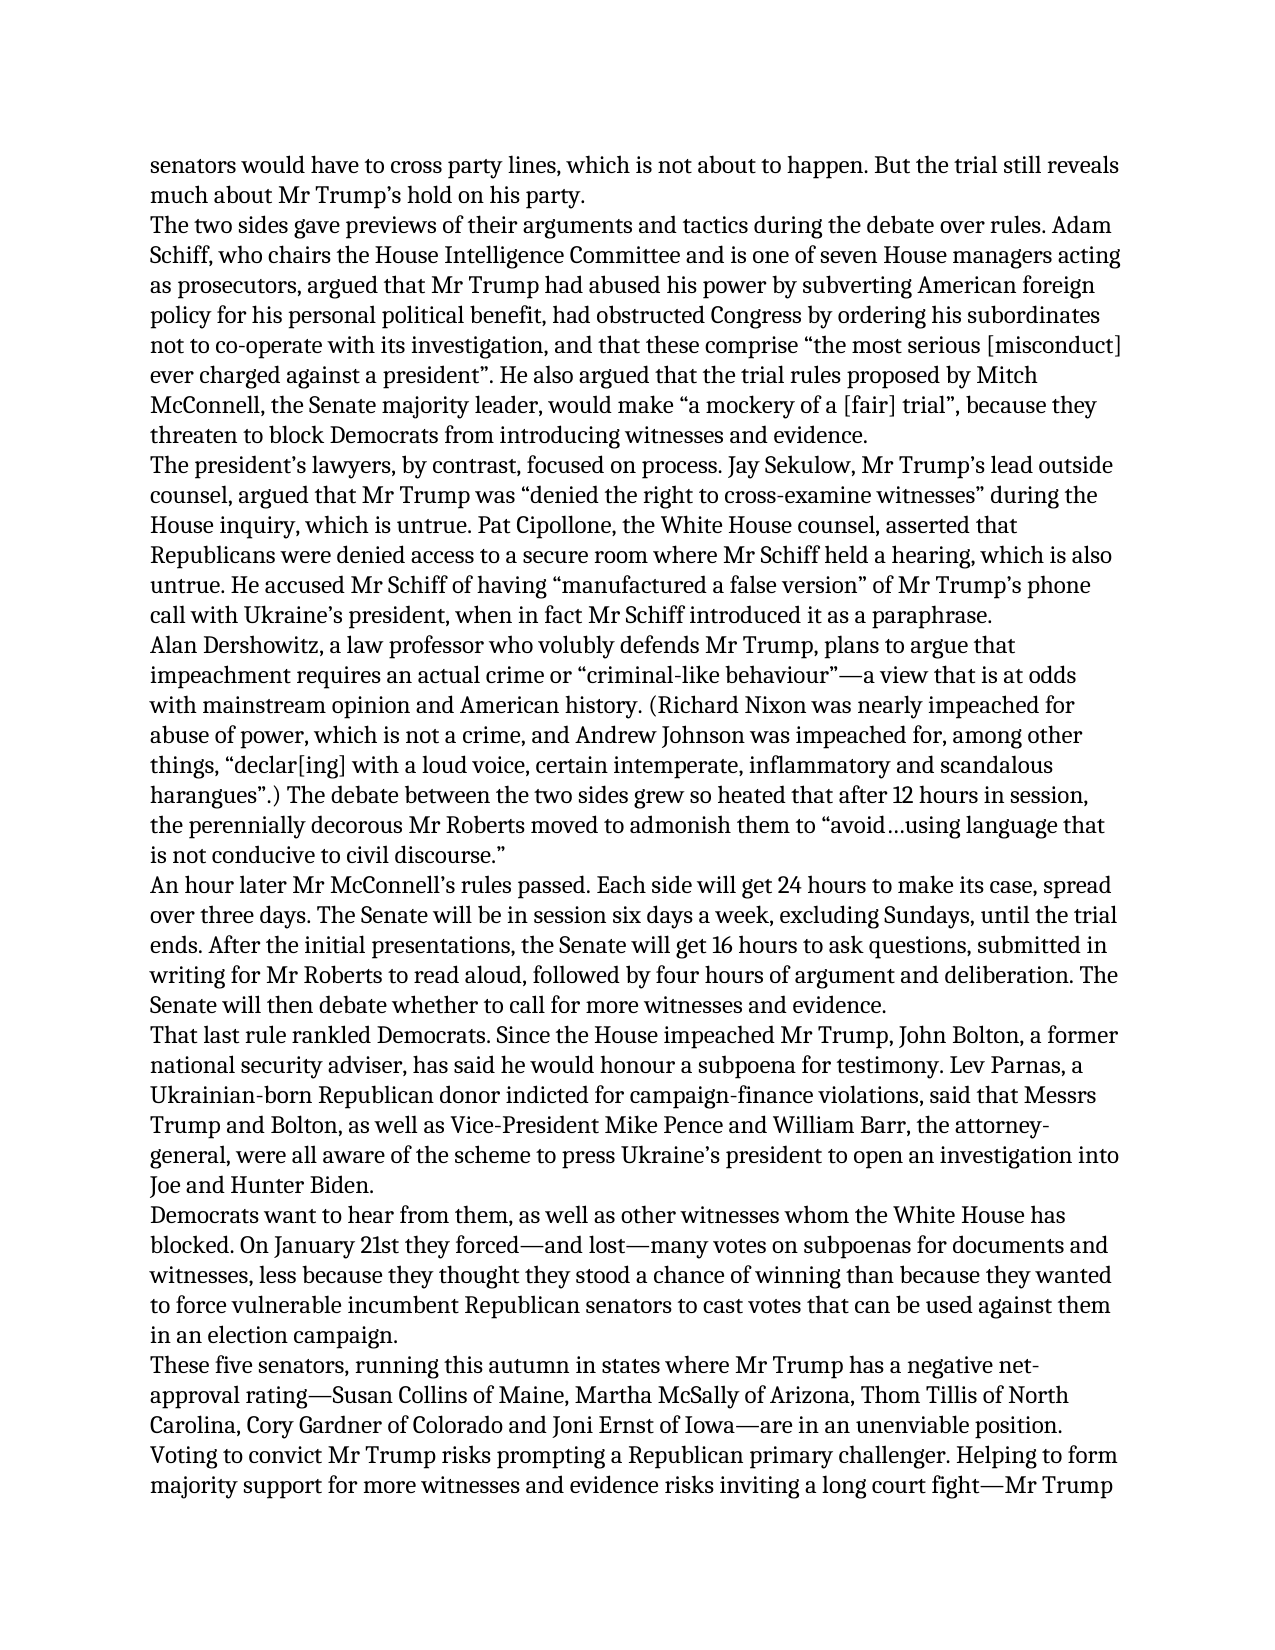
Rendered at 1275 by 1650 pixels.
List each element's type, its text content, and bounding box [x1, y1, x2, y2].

text Democrats want to hear from them, as well as other witnesses whom the White House has blocked. On January 21st they forced—and lost—many votes on subpoenas for documents and witnesses, less because they thought they stood a chance of winning than because they wanted to force vulnerable incumbent Republican senators to cast votes that can be used against them in an election campaign. [150, 1200, 1125, 1350]
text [150, 1350, 1125, 1500]
text The president’s lawyers, by contrast, focused on process. Jay Sekulow, Mr Trump’s lead outside counsel, argued that Mr Trump was “denied the right to cross-examine witnesses” during the House inquiry, which is untrue. Pat Cipollone, the White House counsel, asserted that Republicans were denied access to a secure room where Mr Schiff held a hearing, which is also untrue. He accused Mr Schiff of having “manufactured a false version” of Mr Trump’s phone call with Ukraine’s president, when in fact Mr Schiff introduced it as a paraphrase. [150, 450, 1125, 630]
text That last rule rankled Democrats. Since the House impeached Mr Trump, John Bolton, a former national security adviser, has said he would honour a subpoena for testimony. Lev Parnas, a Ukrainian-born Republican donor indicted for campaign-finance violations, said that Messrs Trump and Bolton, as well as Vice-President Mike Pence and William Barr, the attorney-general, were all aware of the scheme to press Ukraine’s president to open an investigation into Joe and Hunter Biden. [150, 1020, 1125, 1200]
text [150, 150, 1125, 210]
text Alan Dershowitz, a law professor who volubly defends Mr Trump, plans to argue that impeachment requires an actual crime or “criminal-like behaviour”—a view that is at odds with mainstream opinion and American history. (Richard Nixon was nearly impeached for abuse of power, which is not a crime, and Andrew Johnson was impeached for, among other things, “declar[ing] with a loud voice, certain intemperate, inflammatory and scandalous harangues”.) The debate between the two sides grew so heated that after 12 hours in session, the perennially decorous Mr Roberts moved to admonish them to “avoid…using language that is not conducive to civil discourse.” [150, 630, 1125, 870]
text An hour later Mr McConnell’s rules passed. Each side will get 24 hours to make its case, spread over three days. The Senate will be in session six days a week, excluding Sundays, until the trial ends. After the initial presentations, the Senate will get 16 hours to ask questions, submitted in writing for Mr Roberts to read aloud, followed by four hours of argument and deliberation. The Senate will then debate whether to call for more witnesses and evidence. [150, 870, 1125, 1020]
text The two sides gave previews of their arguments and tactics during the debate over rules. Adam Schiff, who chairs the House Intelligence Committee and is one of seven House managers acting as prosecutors, argued that Mr Trump had abused his power by subverting American foreign policy for his personal political benefit, had obstructed Congress by ordering his subordinates not to co-operate with its investigation, and that these comprise “the most serious [misconduct] ever charged against a president”. He also argued that the trial rules proposed by Mitch McConnell, the Senate majority leader, would make “a mockery of a [fair] trial”, because they threaten to block Democrats from introducing witnesses and evidence. [150, 210, 1125, 450]
